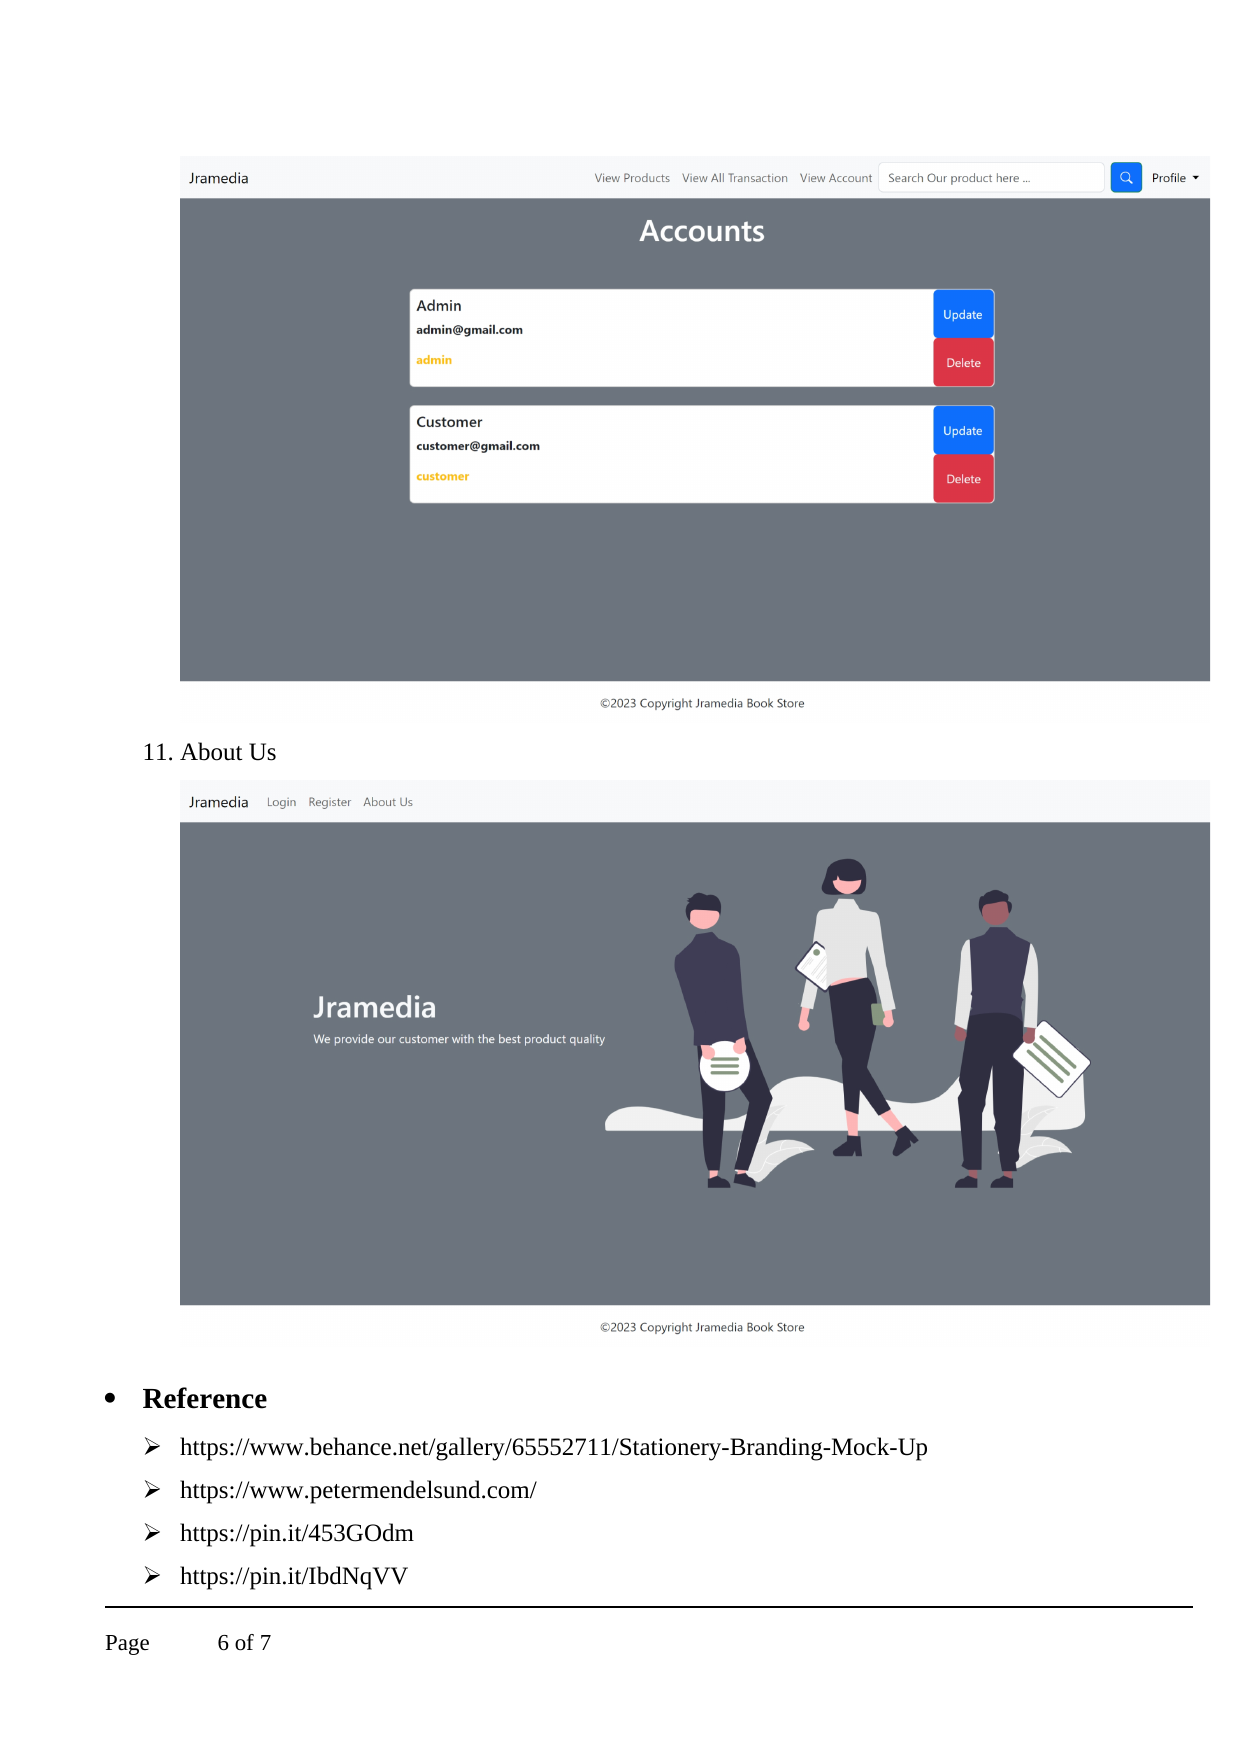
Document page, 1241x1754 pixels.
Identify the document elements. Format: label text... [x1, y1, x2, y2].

picture [180, 156, 1211, 723]
list https://www.behance.net/gallery/65552711/Stationery-Branding-Mock-Up [142, 1432, 1135, 1461]
picture [180, 780, 1211, 1347]
list https://pin.it/IbdNqVV [142, 1561, 1135, 1590]
list Reference [105, 1382, 1135, 1415]
list https://www.petermendelsund.com/ [142, 1475, 1135, 1504]
list https://pin.it/453GOdm [142, 1518, 1135, 1547]
list About Us [142, 737, 1135, 766]
